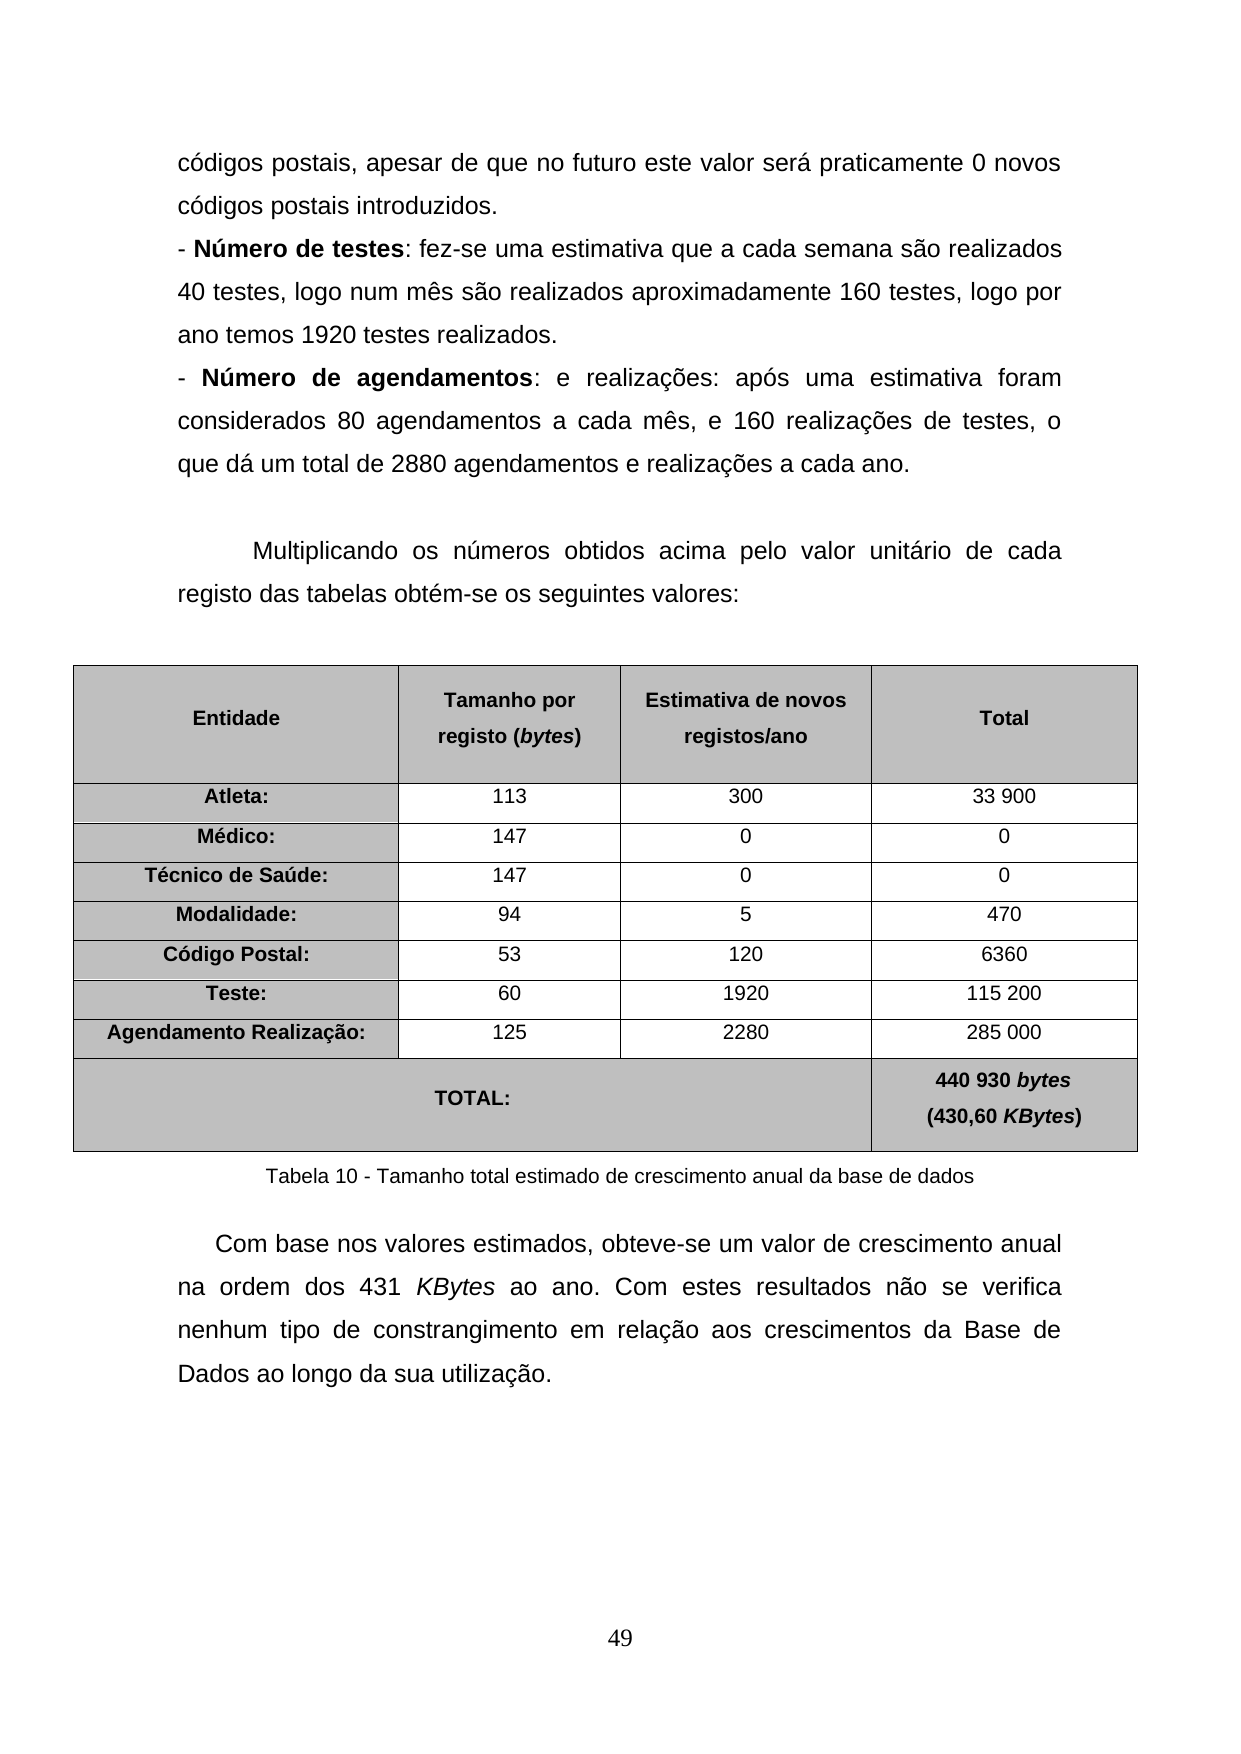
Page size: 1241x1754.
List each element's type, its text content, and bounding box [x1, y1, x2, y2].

text Com base nos valores estimados, obteve-se um valor de crescimento anual na ordem dos 431 KBytes ao ano. Com estes resultados não se verifica nenhum tipo de constrangimento em relação aos crescimentos da Base de Dados ao longo da sua utilização. [177, 1229, 1063, 1387]
table_cell 285 000 [872, 1020, 1137, 1058]
table_header Total [872, 666, 1137, 783]
table_cell 147 [399, 863, 620, 901]
table_cell Teste: [74, 981, 398, 1019]
table_cell Atleta: [74, 784, 398, 822]
table_cell 53 [399, 941, 620, 979]
table_cell 115 200 [872, 981, 1137, 1019]
table_cell 300 [621, 784, 871, 822]
table_header Estimativa de novos registos/ano [621, 666, 871, 783]
table_cell 0 [621, 824, 871, 862]
table_cell 0 [872, 824, 1137, 862]
table_cell 0 [621, 863, 871, 901]
table_cell 470 [872, 902, 1137, 940]
text - Número de agendamentos: e realizações: após uma estimativa foram considerados 80 agendamentos a cada mês, e 160 realizações de testes, o que dá um total de 2880 agendamentos e realizações a cada ano. [177, 363, 1063, 478]
table_cell Agendamento Realização: [74, 1020, 398, 1058]
table_cell 0 [872, 863, 1137, 901]
table_cell Técnico de Saúde: [74, 863, 398, 901]
table_cell 2280 [621, 1020, 871, 1058]
table_cell 120 [621, 941, 871, 979]
table_cell 6360 [872, 941, 1137, 979]
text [177, 148, 1063, 219]
table_cell Médico: [74, 824, 398, 862]
table_header Tamanho por registo (bytes) [399, 666, 620, 783]
text Multiplicando os números obtidos acima pelo valor unitário de cada registo das tabelas obtém-se os seguintes valores: [177, 536, 1063, 608]
table_cell 147 [399, 824, 620, 862]
table_cell TOTAL: [74, 1059, 871, 1151]
text - Número de testes: fez-se uma estimativa que a cada semana são realizados 40 testes, logo num mês são realizados aproximadamente 160 testes, logo por ano temos 1920 testes realizados. [177, 234, 1063, 349]
table_cell 33 900 [872, 784, 1137, 822]
table_cell 94 [399, 902, 620, 940]
text Tabela 10 - Tamanho total estimado de crescimento anual da base de dados [177, 1164, 1063, 1188]
table_cell 5 [621, 902, 871, 940]
table_cell 125 [399, 1020, 620, 1058]
table_cell 60 [399, 981, 620, 1019]
table_cell Código Postal: [74, 941, 398, 979]
table_cell 1920 [621, 981, 871, 1019]
table_cell Modalidade: [74, 902, 398, 940]
table_cell 440 930 bytes (430,60 KBytes) [872, 1059, 1137, 1151]
table_cell 113 [399, 784, 620, 822]
table_header Entidade [74, 666, 398, 783]
